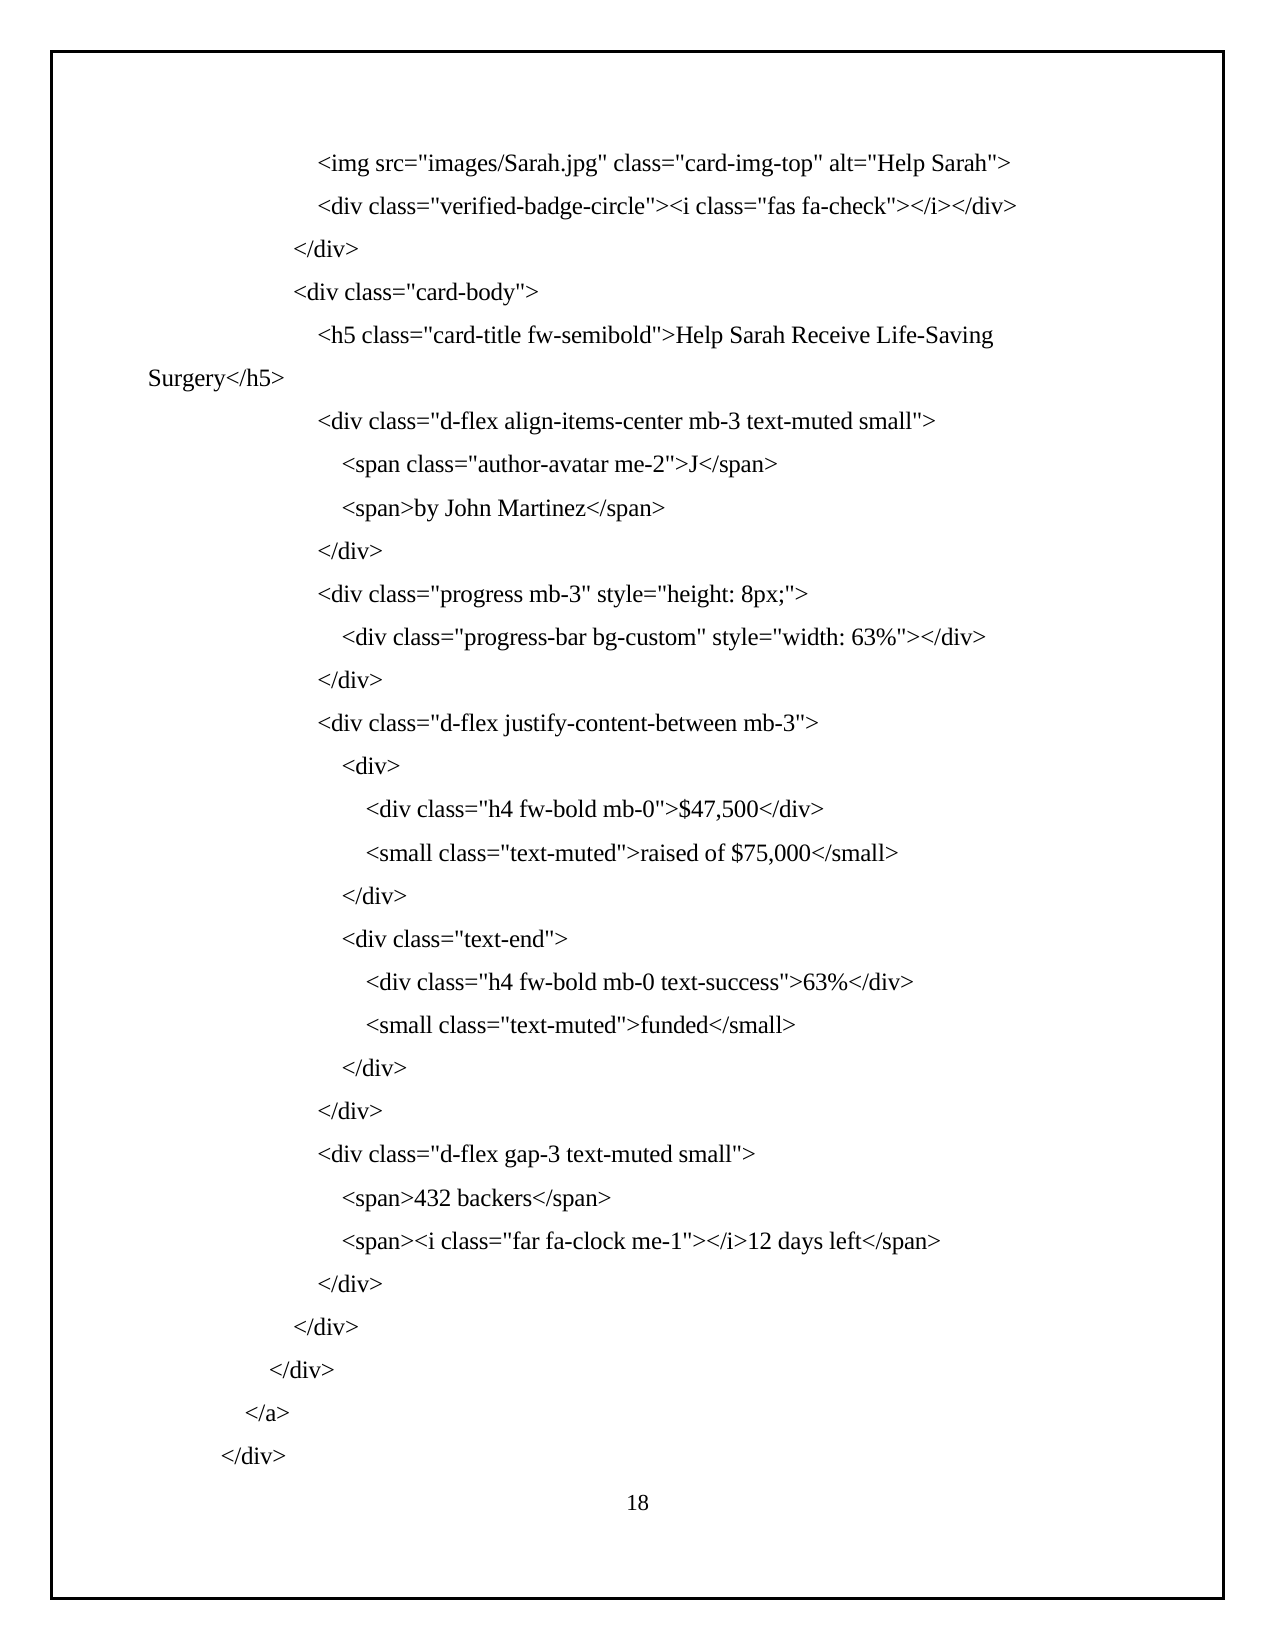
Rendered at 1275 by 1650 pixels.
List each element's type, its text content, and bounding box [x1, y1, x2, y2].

text <small class="text-muted">funded</small> [148, 1010, 1127, 1039]
text <div class="progress-bar bg-custom" style="width: 63%"></div> [148, 622, 1127, 651]
text <div class="d-flex gap-3 text-muted small"> [148, 1139, 1127, 1168]
text <div class="h4 fw-bold mb-0 text-success">63%</div> [148, 967, 1127, 996]
text </div> [148, 1312, 1127, 1341]
text <div class="verified-badge-circle"><i class="fas fa-check"></i></div> [148, 191, 1127, 219]
text </div> [148, 1355, 1127, 1384]
text <img src="images/Sarah.jpg" class="card-img-top" alt="Help Sarah"> [148, 148, 1127, 176]
text </div> [148, 881, 1127, 909]
text <small class="text-muted">raised of $75,000</small> [148, 838, 1127, 866]
text <div class="h4 fw-bold mb-0">$47,500</div> [148, 794, 1127, 823]
text <span class="author-avatar me-2">J</span> [148, 449, 1127, 478]
text <div class="card-body"> [148, 277, 1127, 306]
text </div> [148, 1441, 1127, 1470]
text <div class="progress mb-3" style="height: 8px;"> [148, 579, 1127, 608]
text </div> [148, 1053, 1127, 1082]
text </div> [148, 1096, 1127, 1125]
text </div> [148, 665, 1127, 694]
text <div> [148, 751, 1127, 780]
text <span>432 backers</span> [148, 1183, 1127, 1211]
text <h5 class="card-title fw-semibold">Help Sarah Receive Life-Saving Surgery</h5> [148, 320, 1127, 392]
text <span><i class="far fa-clock me-1"></i>12 days left</span> [148, 1226, 1127, 1254]
text </a> [148, 1398, 1127, 1427]
text <div class="d-flex justify-content-between mb-3"> [148, 708, 1127, 737]
text </div> [148, 536, 1127, 564]
text <div class="d-flex align-items-center mb-3 text-muted small"> [148, 406, 1127, 435]
text <div class="text-end"> [148, 924, 1127, 953]
text </div> [148, 234, 1127, 263]
text </div> [148, 1269, 1127, 1298]
text <span>by John Martinez</span> [148, 493, 1127, 521]
